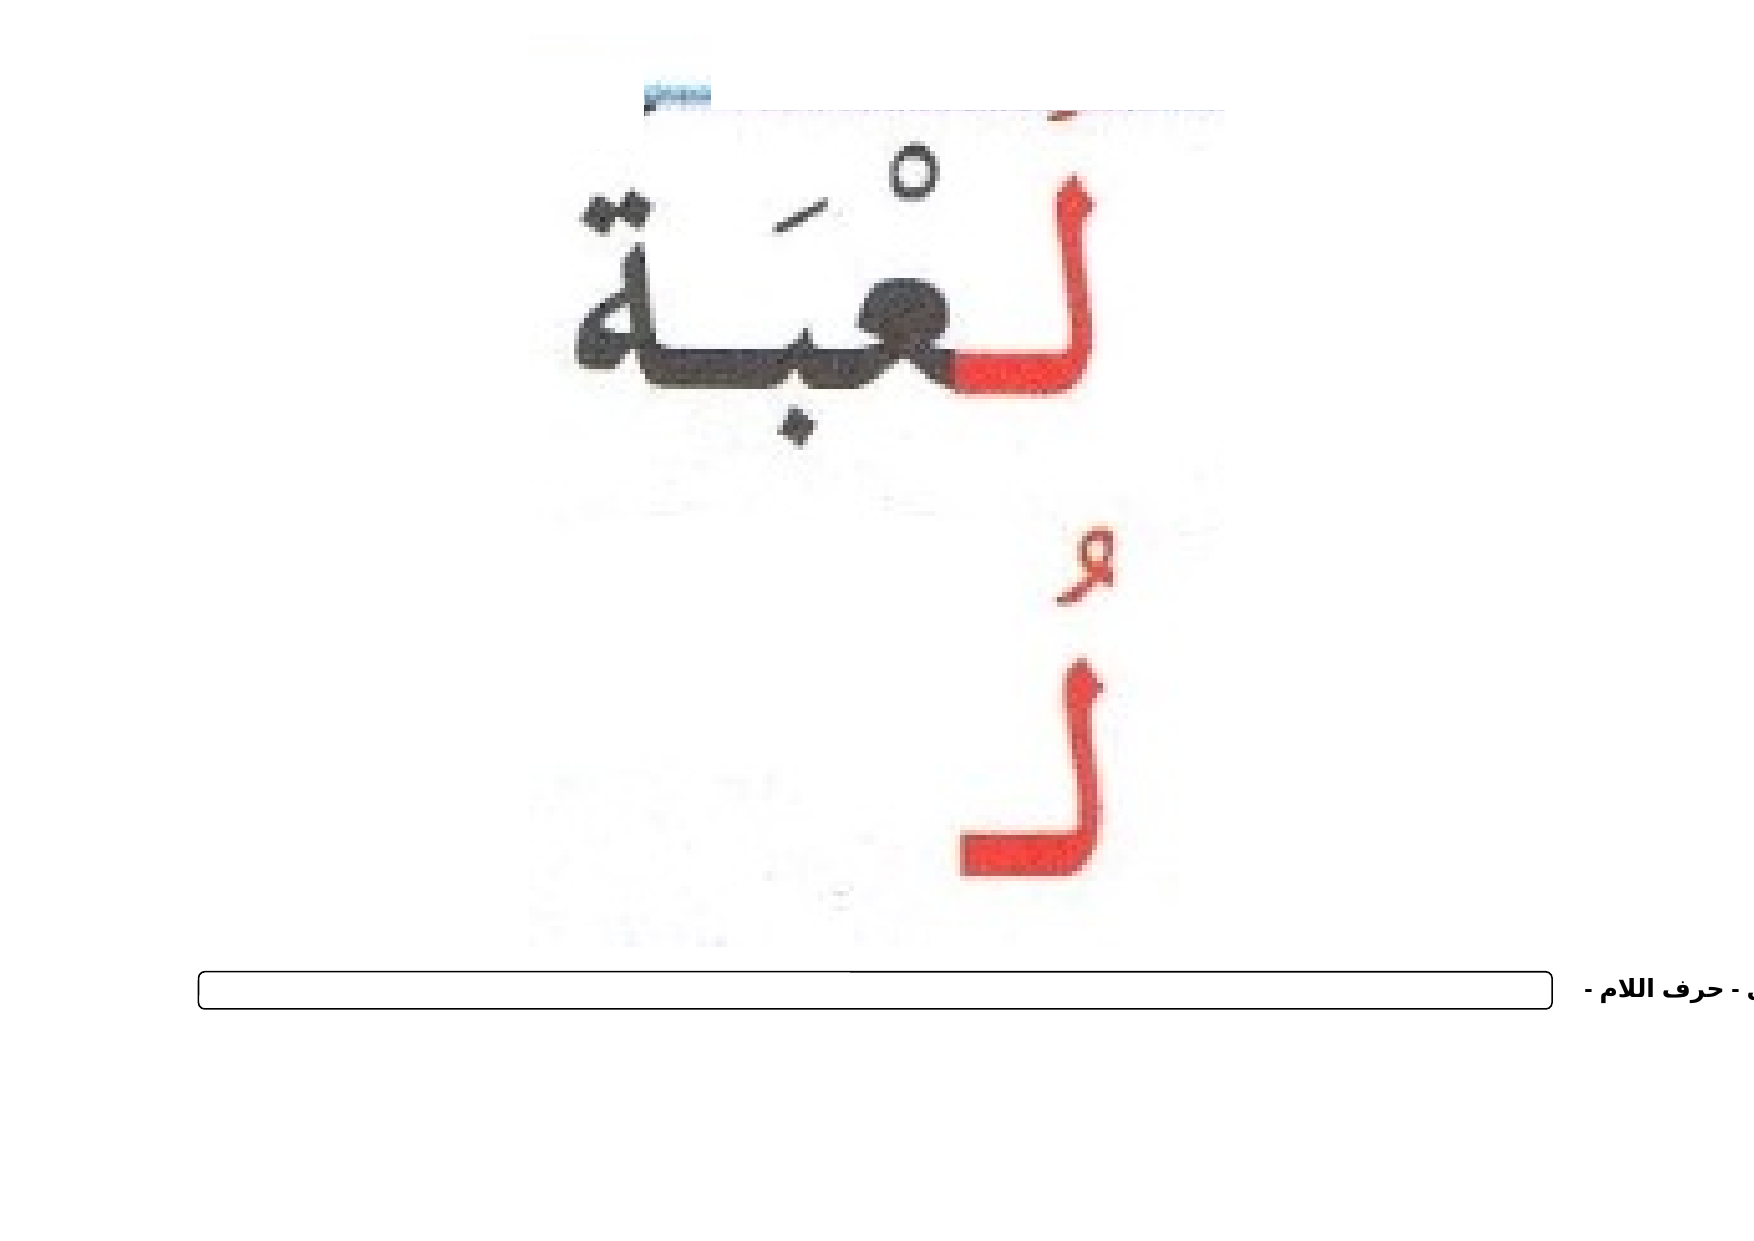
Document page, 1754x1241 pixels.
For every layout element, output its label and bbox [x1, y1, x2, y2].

picture [529, 35, 1225, 947]
